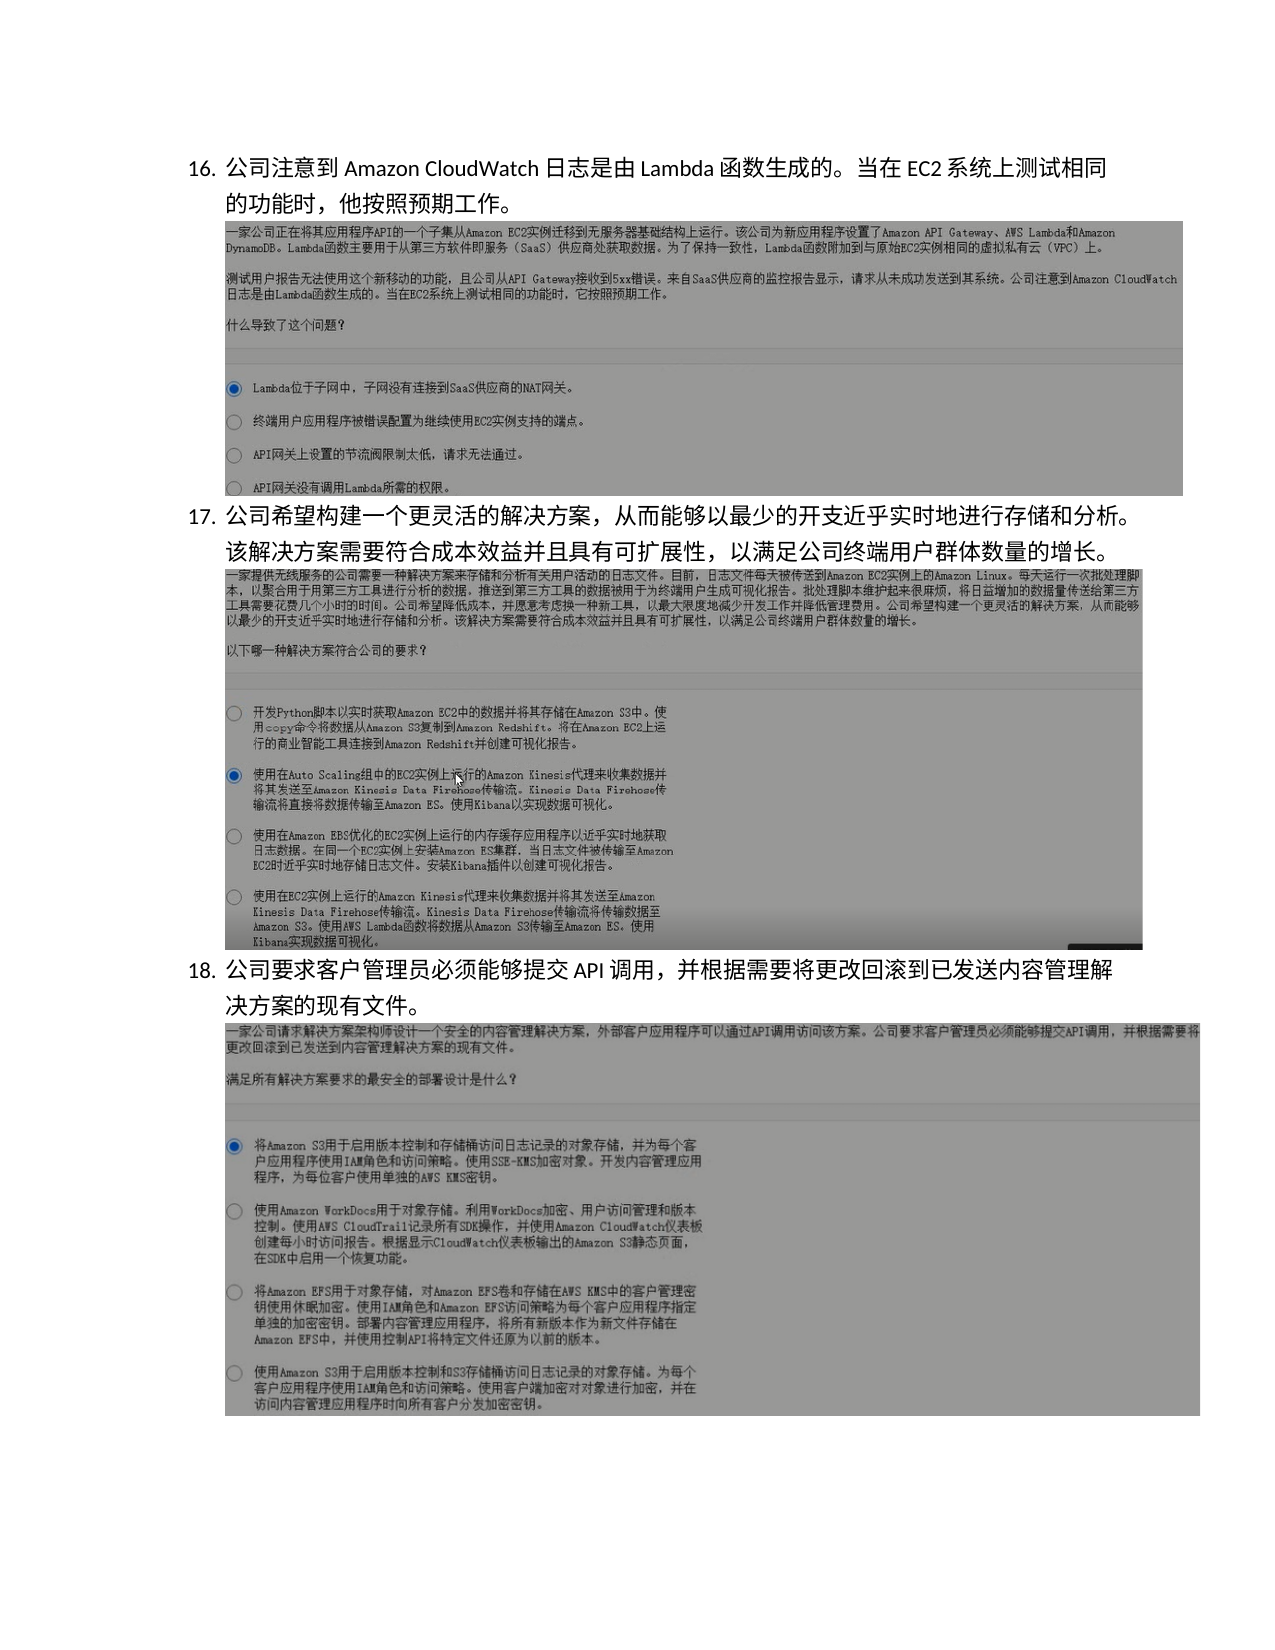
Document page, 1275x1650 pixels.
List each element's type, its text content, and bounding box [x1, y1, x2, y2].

list 公司希望构建一个更灵活的解决方案，从而能够以最少的开支近乎实时地进行存储和分析。该解决方案需要符合成本效益并且具有可扩展性，以满足公司终端用户群体数量的增长。 [187, 497, 1125, 567]
list 公司注意到Amazon CloudWatch日志是由Lambda函数生成的。当在EC2系统上测试相同的功能时，他按照预期工作。 [187, 150, 1125, 219]
list 公司要求客户管理员必须能够提交API调用，并根据需要将更改回滚到已发送内容管理解决方案的现有文件。 [187, 952, 1125, 1021]
